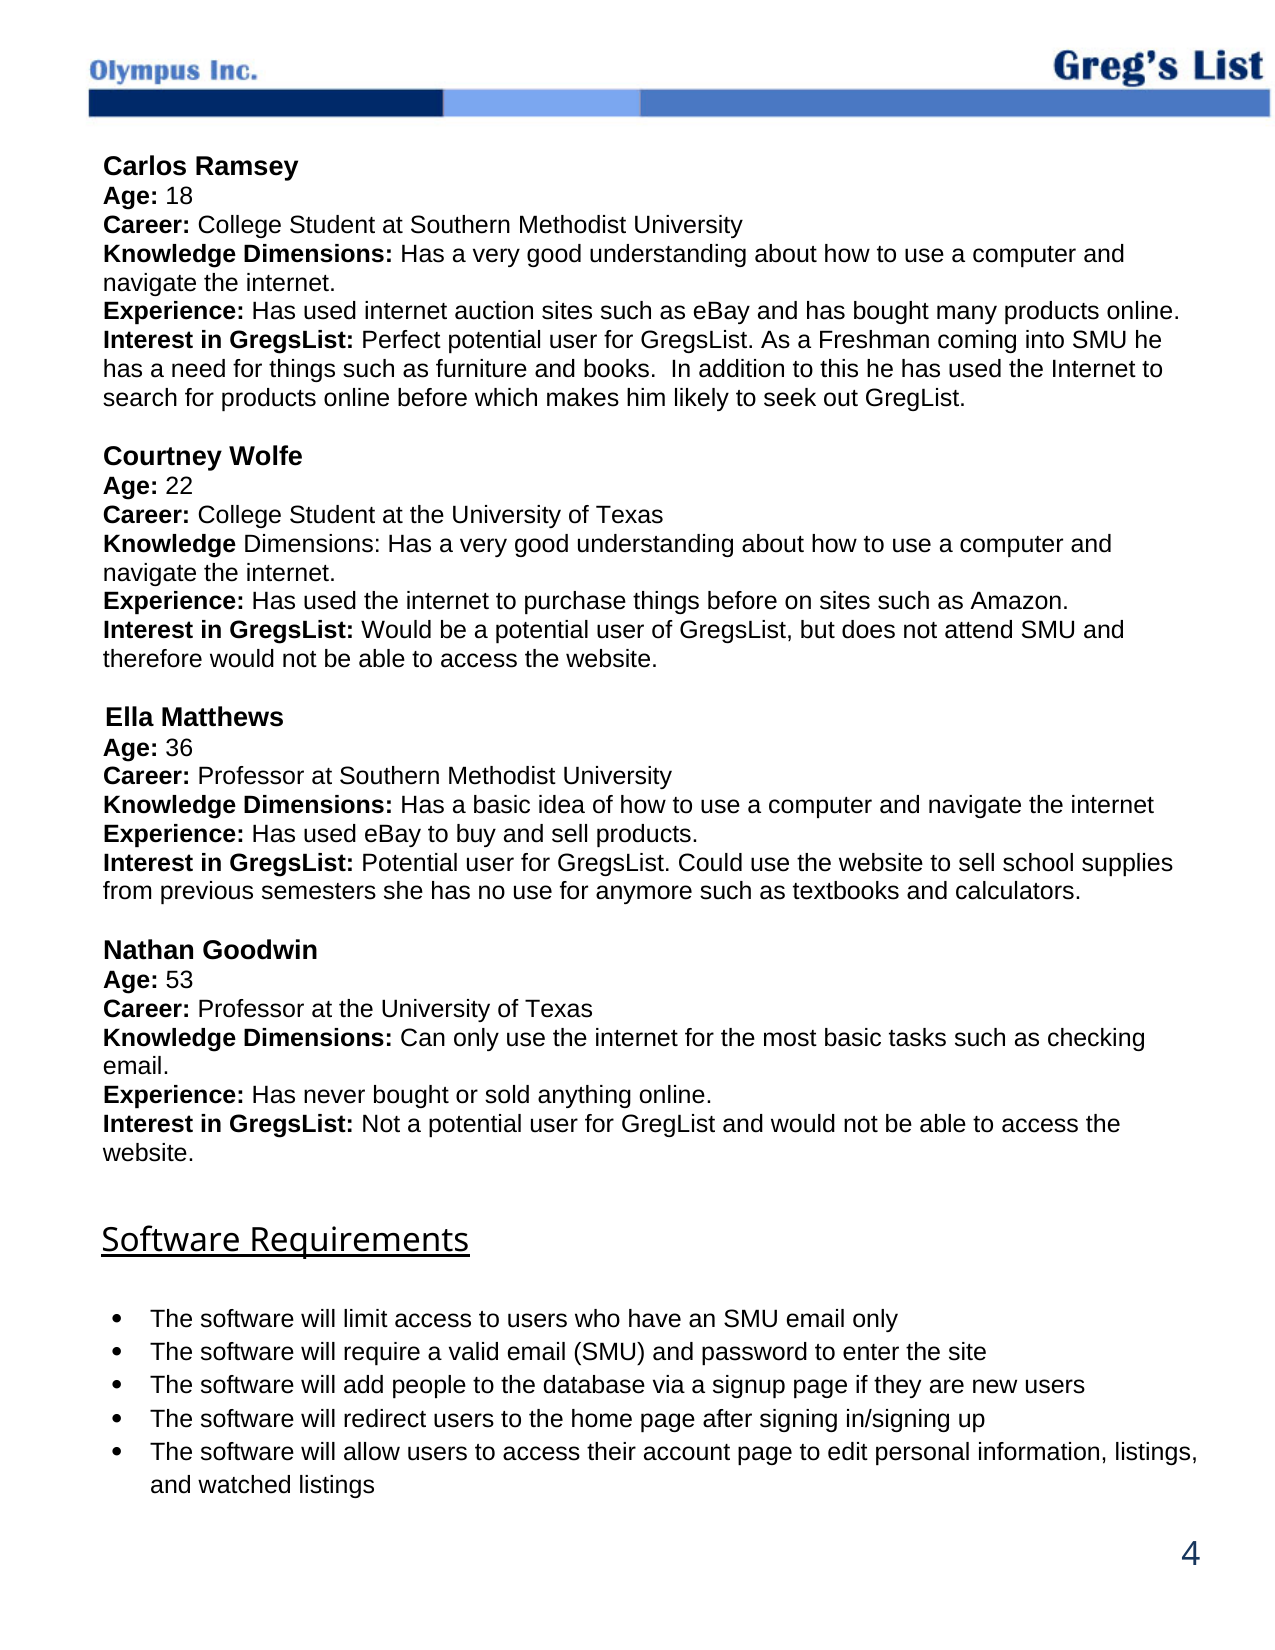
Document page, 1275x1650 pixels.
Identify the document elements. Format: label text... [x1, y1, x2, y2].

text Age: 22 [75, 471, 1200, 500]
text website. [75, 1137, 1200, 1166]
text Career: College Student at the University of Texas [75, 500, 1200, 529]
text Interest in GregsList: Would be a potential user of GregsList, but does not attend SMU and [75, 615, 1200, 644]
text Age: 18 [75, 181, 1200, 210]
subtitle Software Requirements [75, 1216, 1200, 1262]
text Age: 36 [75, 732, 1200, 761]
text Courtney Wolfe [75, 440, 1200, 471]
text Knowledge Dimensions: Has a very good understanding about how to use a computer and [75, 529, 1200, 557]
text email. [75, 1051, 1200, 1080]
text Career: College Student at Southern Methodist University [75, 210, 1200, 239]
text Experience: Has never bought or sold anything online. [75, 1080, 1200, 1109]
text Knowledge Dimensions: Can only use the internet for the most basic tasks such as checking [75, 1022, 1200, 1051]
text from previous semesters she has no use for anymore such as textbooks and calculators. [75, 876, 1200, 905]
text Experience: Has used the internet to purchase things before on sites such as Amazon. [75, 586, 1200, 615]
text Experience: Has used internet auction sites such as eBay and has bought many products online. [75, 296, 1200, 325]
text Interest in GregsList: Not a potential user for GregList and would not be able to access the [75, 1109, 1200, 1137]
text Knowledge Dimensions: Has a very good understanding about how to use a computer and [75, 239, 1200, 267]
text navigate the internet. [75, 557, 1200, 586]
text Nathan Goodwin [75, 934, 1200, 965]
text search for products online before which makes him likely to seek out GregList. [75, 382, 1200, 411]
list The software will allow users to access their account page to edit personal information, listings, and watched listings [112, 1437, 1200, 1499]
text Age: 53 [75, 965, 1200, 994]
text therefore would not be able to access the website. [75, 644, 1200, 672]
text Career: Professor at the University of Texas [75, 994, 1200, 1022]
list The software will redirect users to the home page after signing in/signing up [112, 1404, 1200, 1432]
text Knowledge Dimensions: Has a basic idea of how to use a computer and navigate the internet [75, 790, 1200, 819]
text Ella Matthews [75, 701, 1200, 732]
text Career: Professor at Southern Methodist University [75, 761, 1200, 790]
text has a need for things such as furniture and books. In addition to this he has used the Internet to [75, 354, 1200, 382]
text Carlos Ramsey [75, 150, 1200, 181]
text Interest in GregsList: Potential user for GregsList. Could use the website to sell school supplies [75, 847, 1200, 876]
list The software will add people to the database via a signup page if they are new users [112, 1371, 1200, 1399]
list The software will limit access to users who have an SMU email only [112, 1304, 1200, 1333]
text navigate the internet. [75, 267, 1200, 296]
list The software will require a valid email (SMU) and password to enter the site [112, 1337, 1200, 1366]
text Experience: Has used eBay to buy and sell products. [75, 819, 1200, 847]
picture [75, 30, 1275, 133]
text Interest in GregsList: Perfect potential user for GregsList. As a Freshman coming into SMU he [75, 325, 1200, 354]
